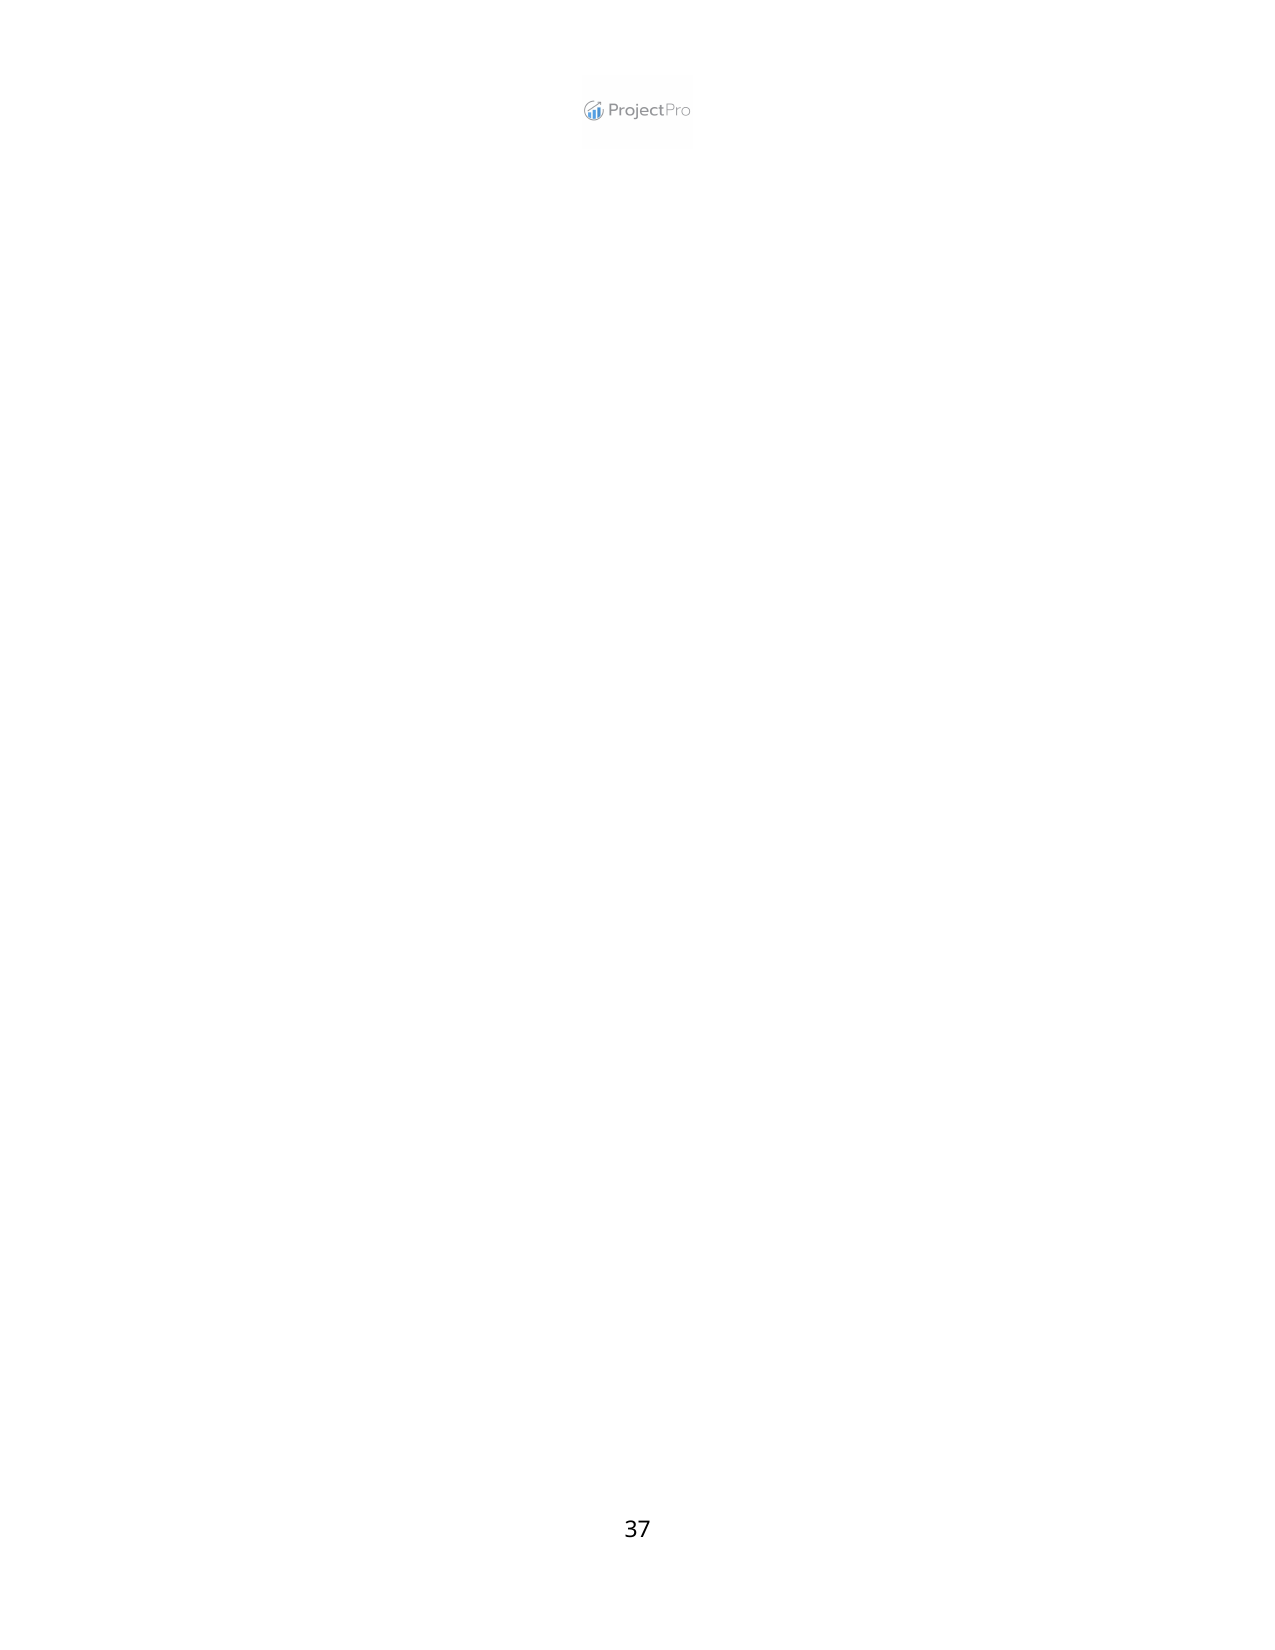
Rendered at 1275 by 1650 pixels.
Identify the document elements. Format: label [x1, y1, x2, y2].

picture [582, 75, 693, 149]
